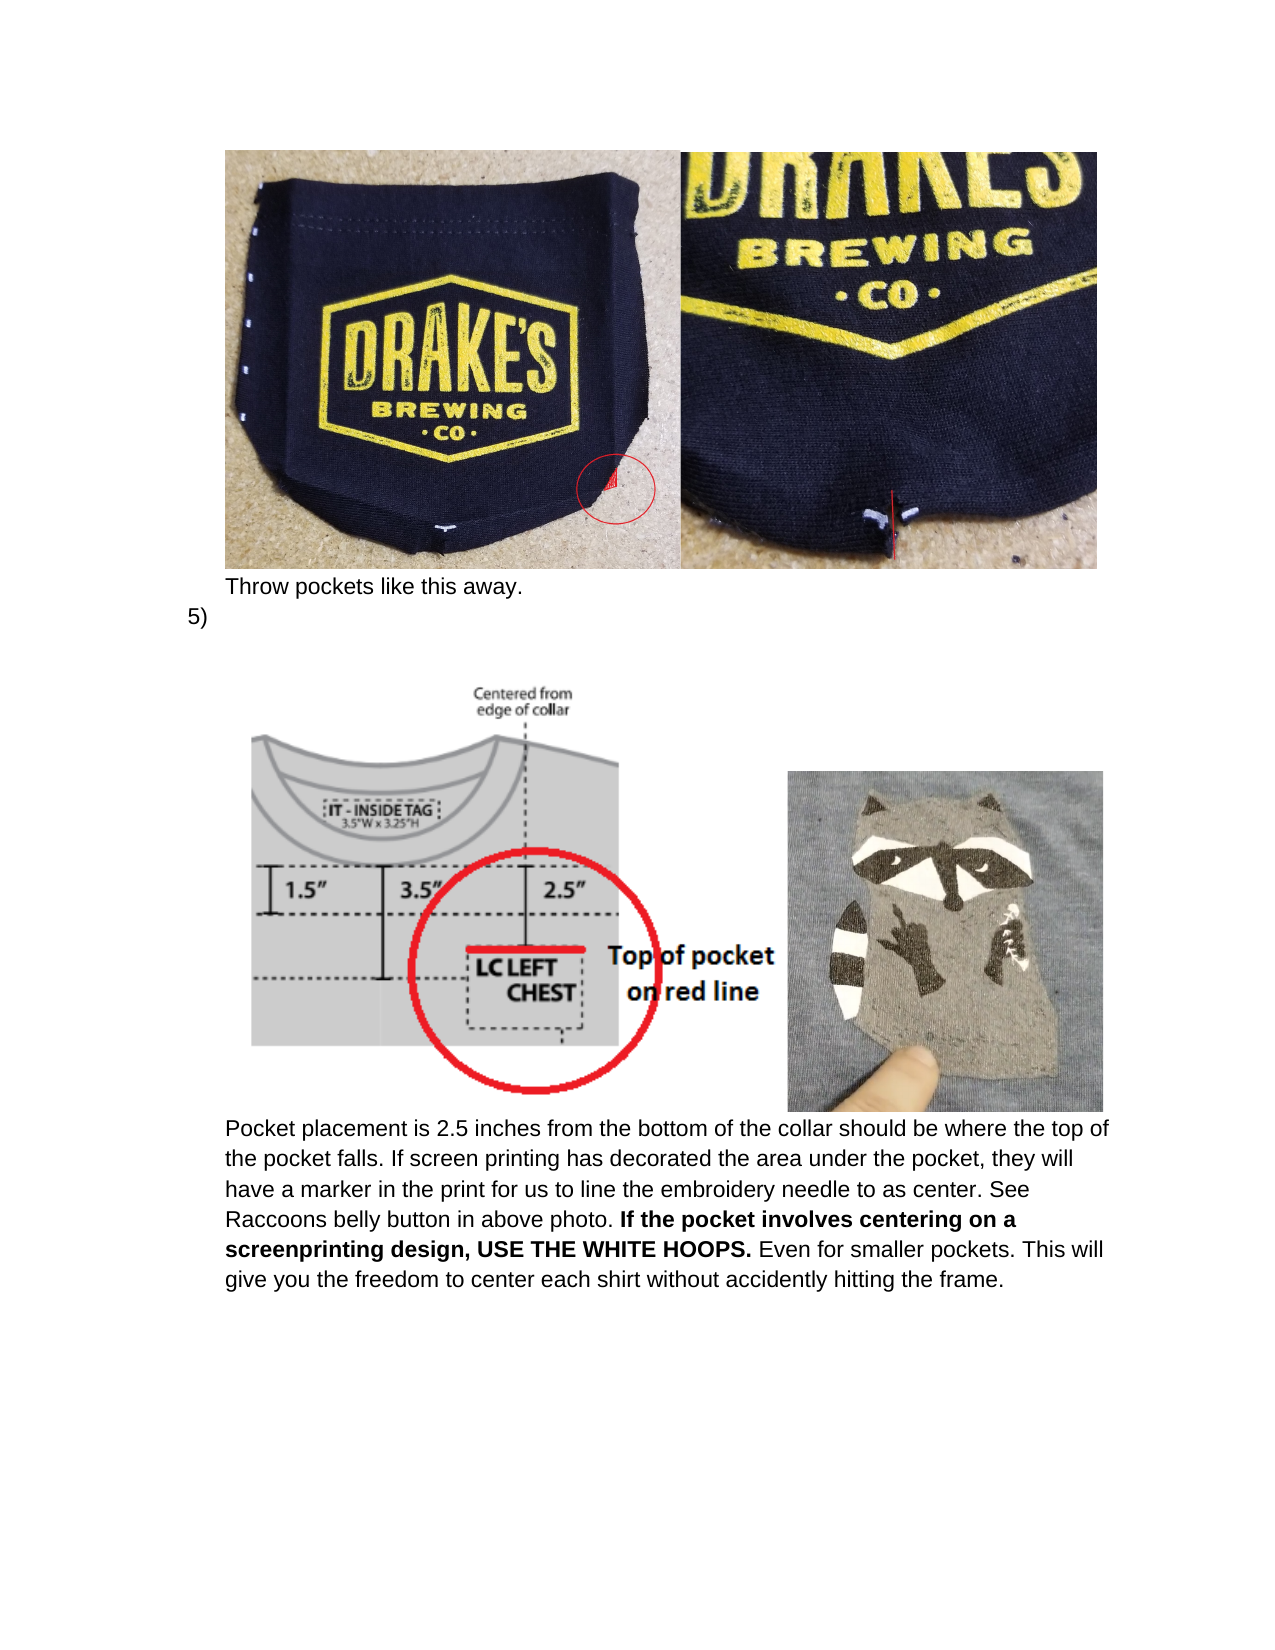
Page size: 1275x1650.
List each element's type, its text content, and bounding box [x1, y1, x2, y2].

picture [225, 633, 1104, 1112]
picture [225, 150, 1097, 569]
text Pocket placement is 2.5 inches from the bottom of the collar should be where the top of the pocket falls. If screen printing has decorated the area under the pocket, they will have a marker in the print for us to line the embroidery needle to as center. See Raccoons belly button in above photo. If the pocket involves centering on a screenprinting design, USE THE WHITE HOOPS. Even for smaller pockets. This will give you the freedom to center each shirt without accidently hitting the frame. [225, 1115, 1125, 1293]
text Throw pockets like this away. [225, 573, 1125, 599]
